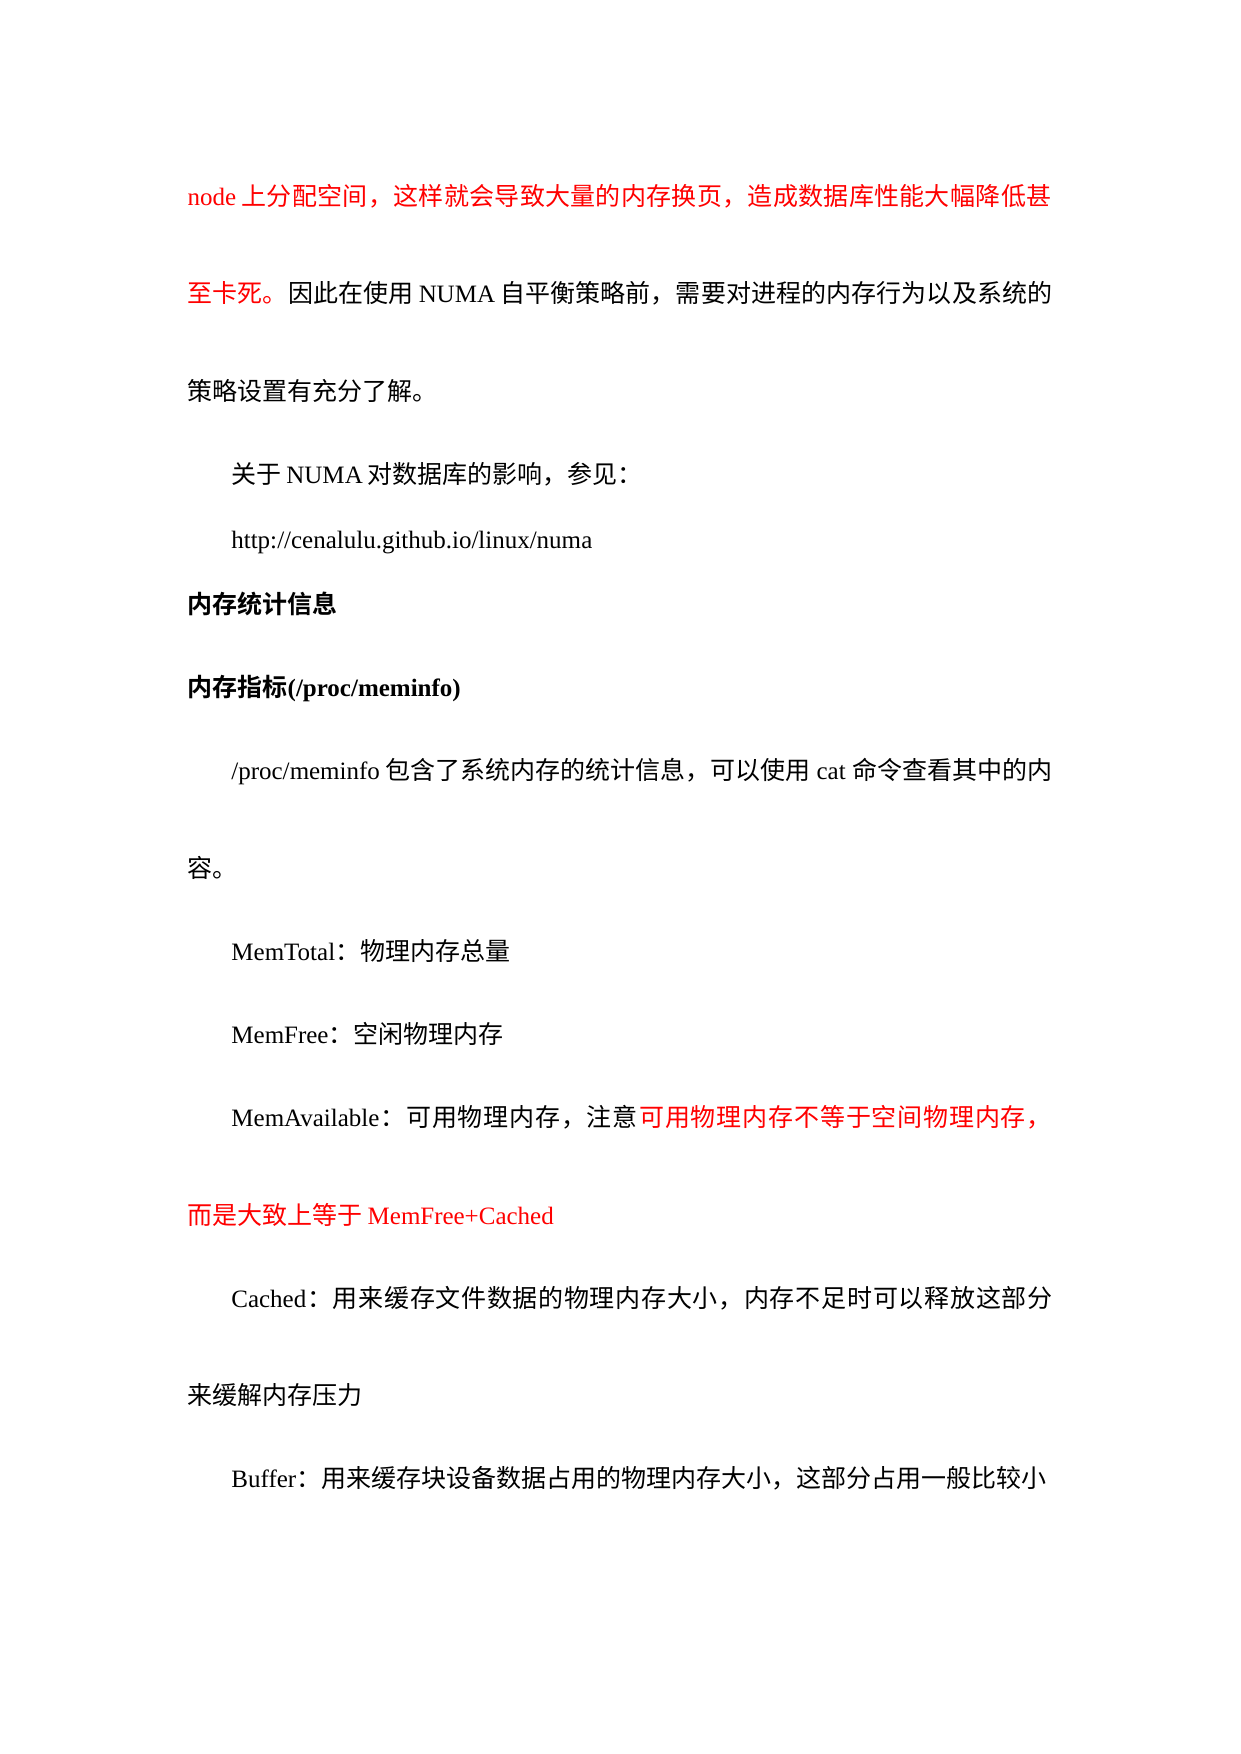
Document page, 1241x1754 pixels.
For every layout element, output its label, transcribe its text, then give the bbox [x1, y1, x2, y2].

subtitle 内存指标(/proc/meminfo) [187, 653, 1053, 718]
text Buffer：用来缓存块设备数据占用的物理内存大小，这部分占用一般比较小 [187, 1444, 1053, 1509]
subtitle 内存统计信息 [187, 570, 1053, 635]
text MemAvailable：可用物理内存，注意可用物理内存不等于空间物理内存，而是大致上等于MemFree+Cached [187, 1083, 1053, 1246]
text /proc/meminfo包含了系统内存的统计信息，可以使用cat 命令查看其中的内容。 [187, 736, 1053, 899]
text MemFree：空闲物理内存 [187, 1000, 1053, 1065]
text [187, 162, 1053, 422]
text MemTotal：物理内存总量 [187, 917, 1053, 982]
text 关于NUMA对数据库的影响，参见： [187, 440, 1053, 505]
text Cached：用来缓存文件数据的物理内存大小，内存不足时可以释放这部分来缓解内存压力 [187, 1264, 1053, 1426]
text http://cenalulu.github.io/linux/numa [187, 523, 1053, 556]
